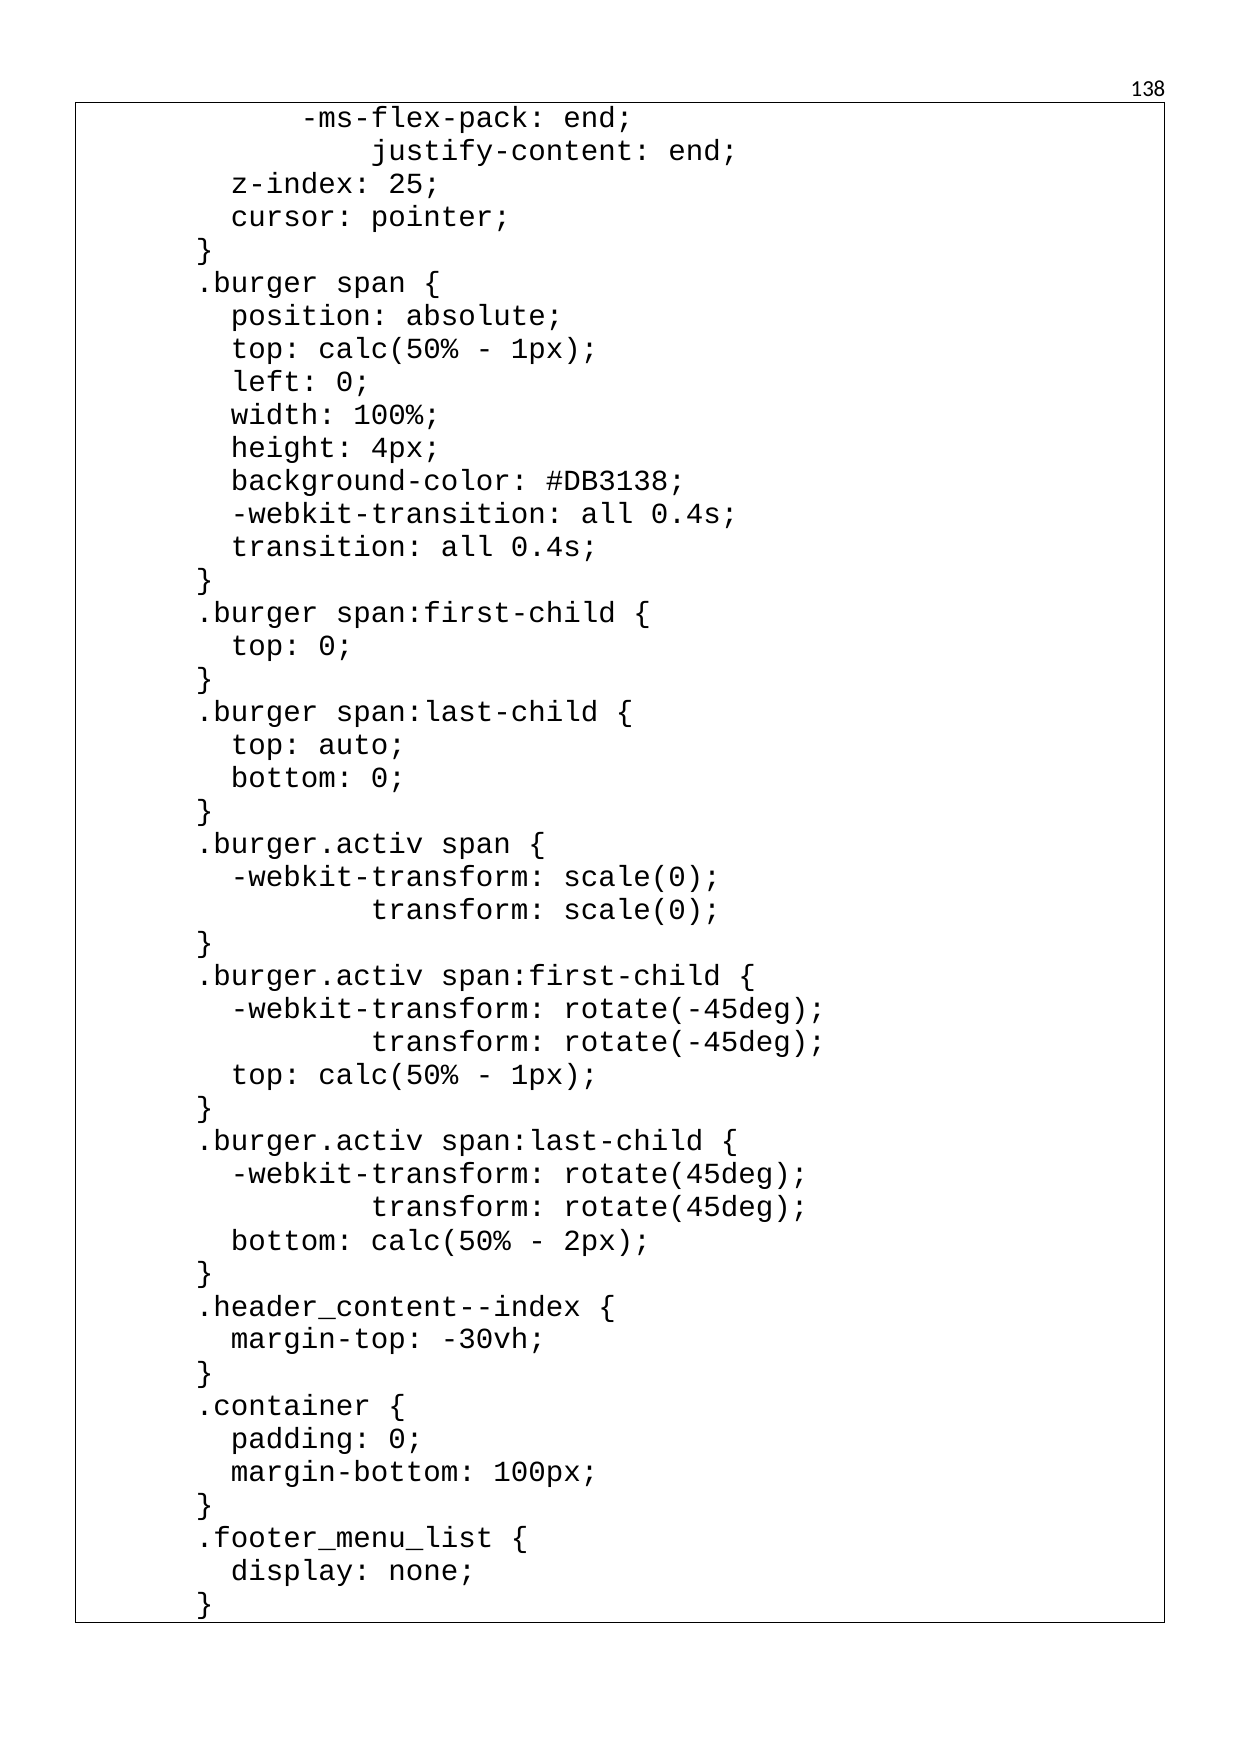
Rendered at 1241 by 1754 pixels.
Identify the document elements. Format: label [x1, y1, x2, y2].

table_header [76, 103, 1164, 1622]
